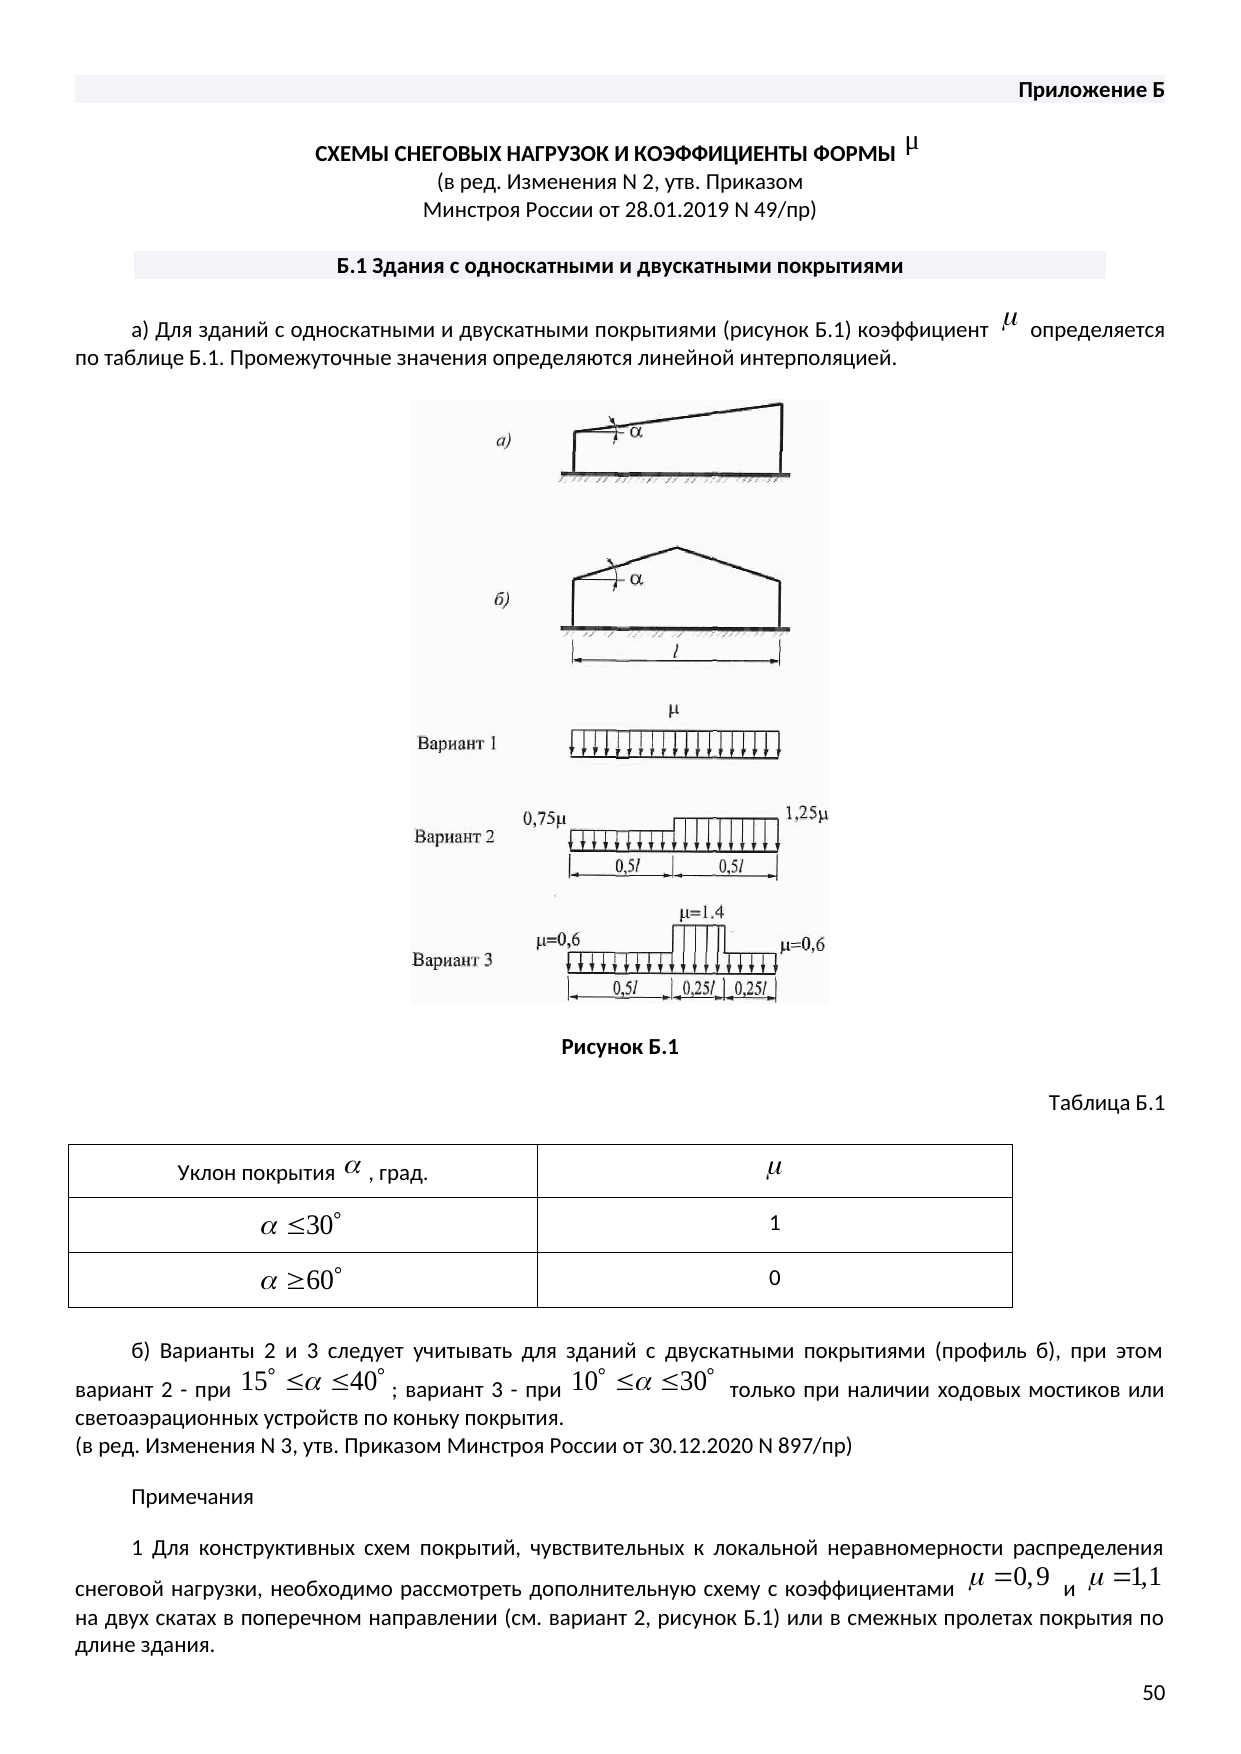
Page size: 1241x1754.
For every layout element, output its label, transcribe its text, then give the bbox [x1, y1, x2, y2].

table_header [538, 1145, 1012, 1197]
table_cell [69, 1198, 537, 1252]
text Рисунок Б.1 [75, 1032, 1165, 1060]
text (в ред. Изменения N 2, утв. Приказом [75, 167, 1165, 195]
table_header Уклон покрытия , град. [69, 1145, 537, 1197]
title СХЕМЫ СНЕГОВЫХ НАГРУЗОК И КОЭФФИЦИЕНТЫ ФОРМЫ [75, 131, 1165, 167]
text Примечания [75, 1482, 1165, 1510]
text 1 Для конструктивных схем покрытий, чувствительных к локальной неравномерности распределения снеговой нагрузки, необходимо рассмотреть дополнительную схему с коэффициентами и на двух скатах в поперечном направлении (см. вариант 2, рисунок Б.1) или в смежных пролетах покрытия по длине здания. [75, 1533, 1165, 1659]
text (в ред. Изменения N 3, утв. Приказом Минстроя России от 30.12.2020 N 897/пр) [75, 1431, 1165, 1459]
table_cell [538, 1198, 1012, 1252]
list Приложение Б [75, 75, 1165, 103]
picture [410, 399, 830, 1004]
text Таблица Б.1 [75, 1088, 1165, 1116]
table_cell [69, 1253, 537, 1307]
text а) Для зданий с односкатными и двускатными покрытиями (рисунок Б.1) коэффициент определяется по таблице Б.1. Промежуточные значения определяются линейной интерполяцией. [75, 307, 1165, 371]
text б) Варианты 2 и 3 следует учитывать для зданий с двускатными покрытиями (профиль б), при этом вариант 2 - при ; вариант 3 - при только при наличии ходовых мостиков или светоаэрационных устройств по коньку покрытия. [75, 1336, 1165, 1431]
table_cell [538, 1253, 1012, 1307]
text Минстроя России от 28.01.2019 N 49/пр) [75, 195, 1165, 223]
list Б.1 Здания с односкатными и двускатными покрытиями [134, 251, 1106, 279]
